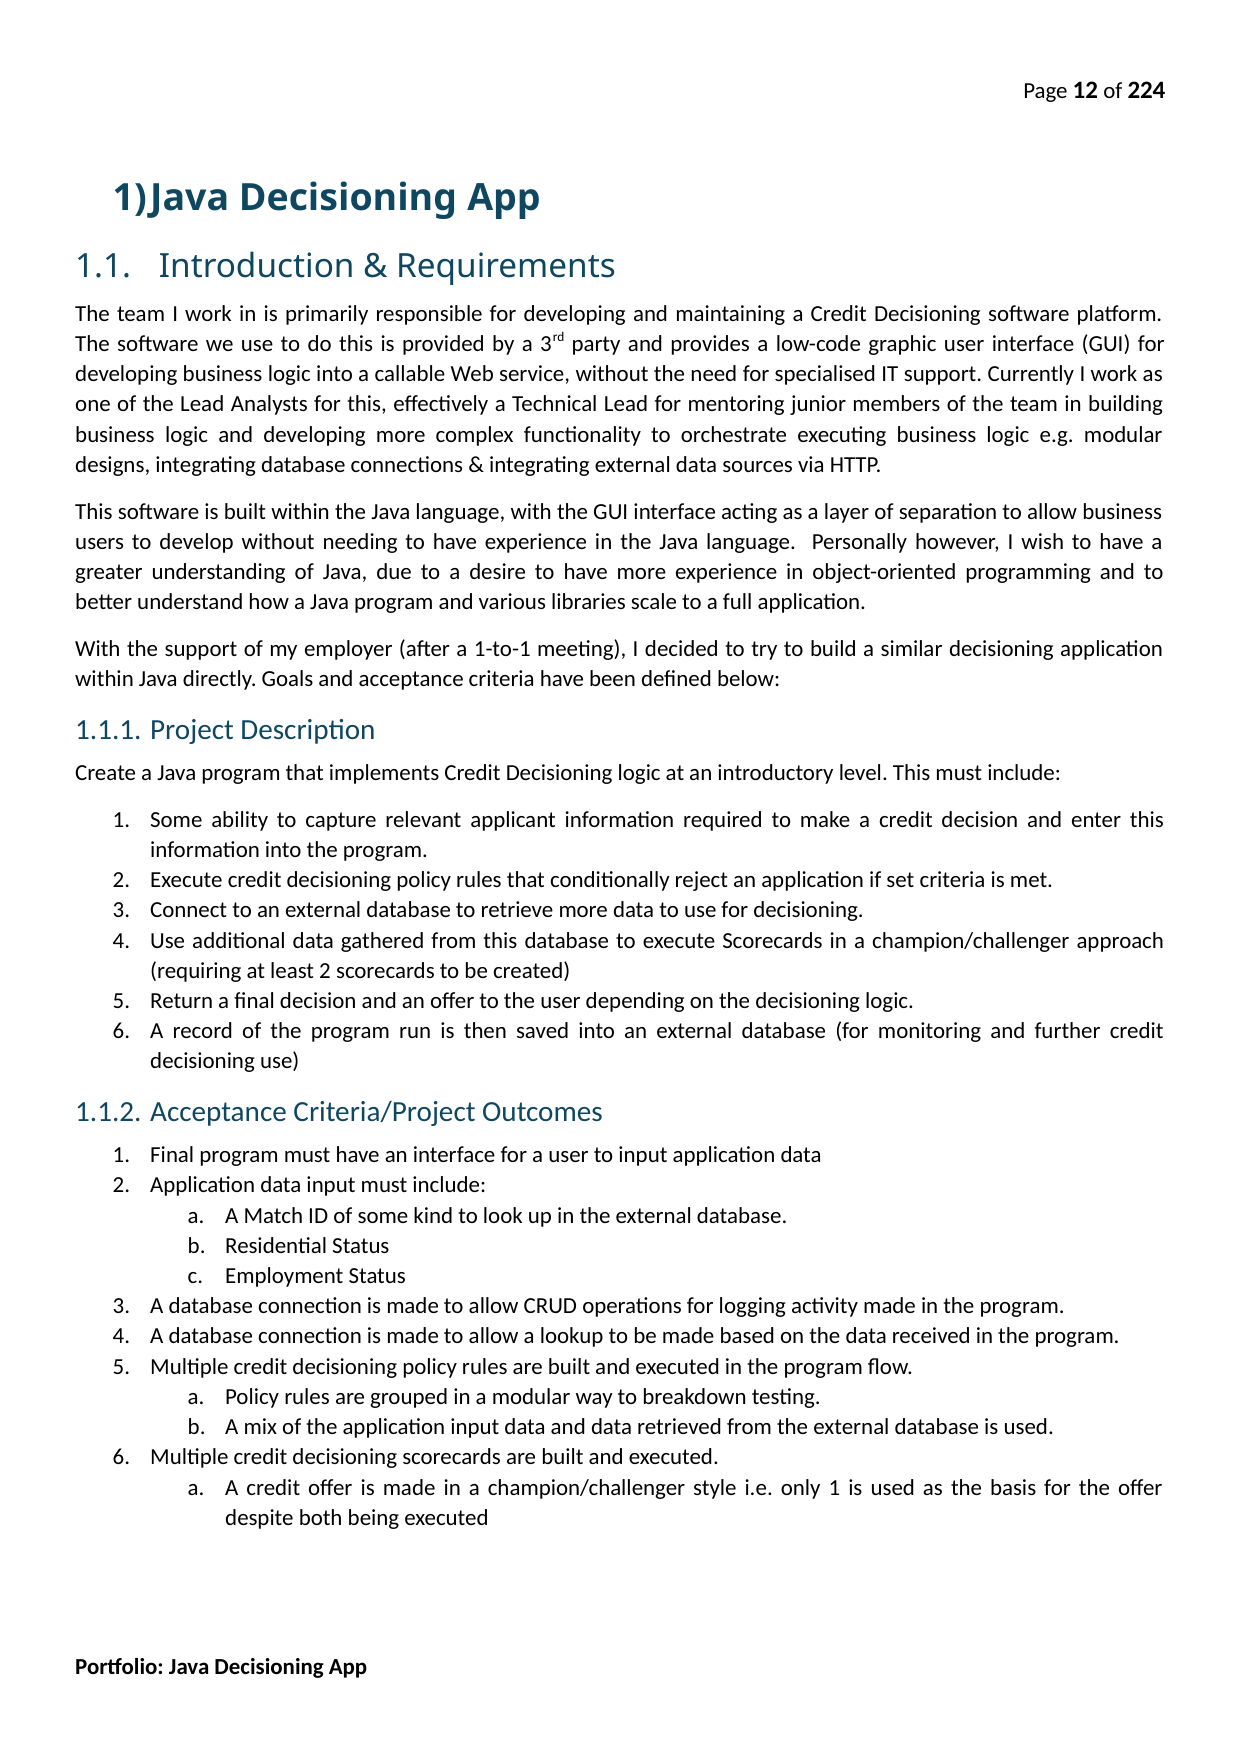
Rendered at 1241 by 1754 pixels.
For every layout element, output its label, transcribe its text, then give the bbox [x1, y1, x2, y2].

text The team I work in is primarily responsible for developing and maintaining a Credit Decisioning software platform. The software we use to do this is provided by a 3rd party and provides a low-code graphic user interface (GUI) for developing business logic into a callable Web service, without the need for specialised IT support. Currently I work as one of the Lead Analysts for this, effectively a Technical Lead for mentoring junior members of the team in building business logic and developing more complex functionality to orchestrate executing business logic e.g. modular designs, integrating database connections & integrating external data sources via HTTP. [75, 299, 1165, 478]
subtitle Java Decisioning App [112, 170, 1165, 221]
text This software is built within the Java language, with the GUI interface acting as a layer of separation to allow business users to develop without needing to have experience in the Java language. Personally however, I wish to have a greater understanding of Java, due to a desire to have more experience in object-oriented programming and to better understand how a Java program and various libraries scale to a full application. [75, 497, 1165, 615]
subtitle Project Description [75, 711, 1165, 747]
list A database connection is made to allow CRUD operations for logging activity made in the program. [112, 1291, 1165, 1319]
text Create a Java program that implements Credit Decisioning logic at an introductory level. This must include: [75, 758, 1165, 786]
list Application data input must include: [112, 1171, 1165, 1198]
list Residential Status [187, 1231, 1165, 1259]
list Connect to an external database to retrieve more data to use for decisioning. [112, 896, 1165, 924]
list Execute credit decisioning policy rules that conditionally reject an application if set criteria is met. [112, 865, 1165, 893]
list Multiple credit decisioning policy rules are built and executed in the program flow. [112, 1352, 1165, 1380]
list Use additional data gathered from this database to execute Scorecards in a champion/challenger approach (requiring at least 2 scorecards to be created) [112, 926, 1165, 984]
list Return a final decision and an offer to the user depending on the decisioning logic. [112, 986, 1165, 1014]
list A Match ID of some kind to look up in the external database. [187, 1201, 1165, 1229]
list A credit offer is made in a champion/challenger style i.e. only 1 is used as the basis for the offer despite both being executed [187, 1473, 1165, 1531]
list A database connection is made to allow a lookup to be made based on the data received in the program. [112, 1322, 1165, 1349]
text With the support of my employer (after a 1-to-1 meeting), I decided to try to build a similar decisioning application within Java directly. Goals and acceptance criteria have been defined below: [75, 634, 1165, 692]
list Employment Status [187, 1261, 1165, 1289]
list Multiple credit decisioning scorecards are built and executed. [112, 1442, 1165, 1470]
subtitle Acceptance Criteria/Project Outcomes [75, 1093, 1165, 1129]
list Final program must have an interface for a user to input application data [112, 1140, 1165, 1168]
list A record of the program run is then saved into an external database (for monitoring and further credit decisioning use) [112, 1016, 1165, 1075]
list A mix of the application input data and data retrieved from the external database is used. [187, 1412, 1165, 1440]
list Policy rules are grouped in a modular way to breakdown testing. [187, 1382, 1165, 1410]
list Some ability to capture relevant applicant information required to make a credit decision and enter this information into the program. [112, 805, 1165, 863]
subtitle Introduction & Requirements [75, 242, 1165, 287]
